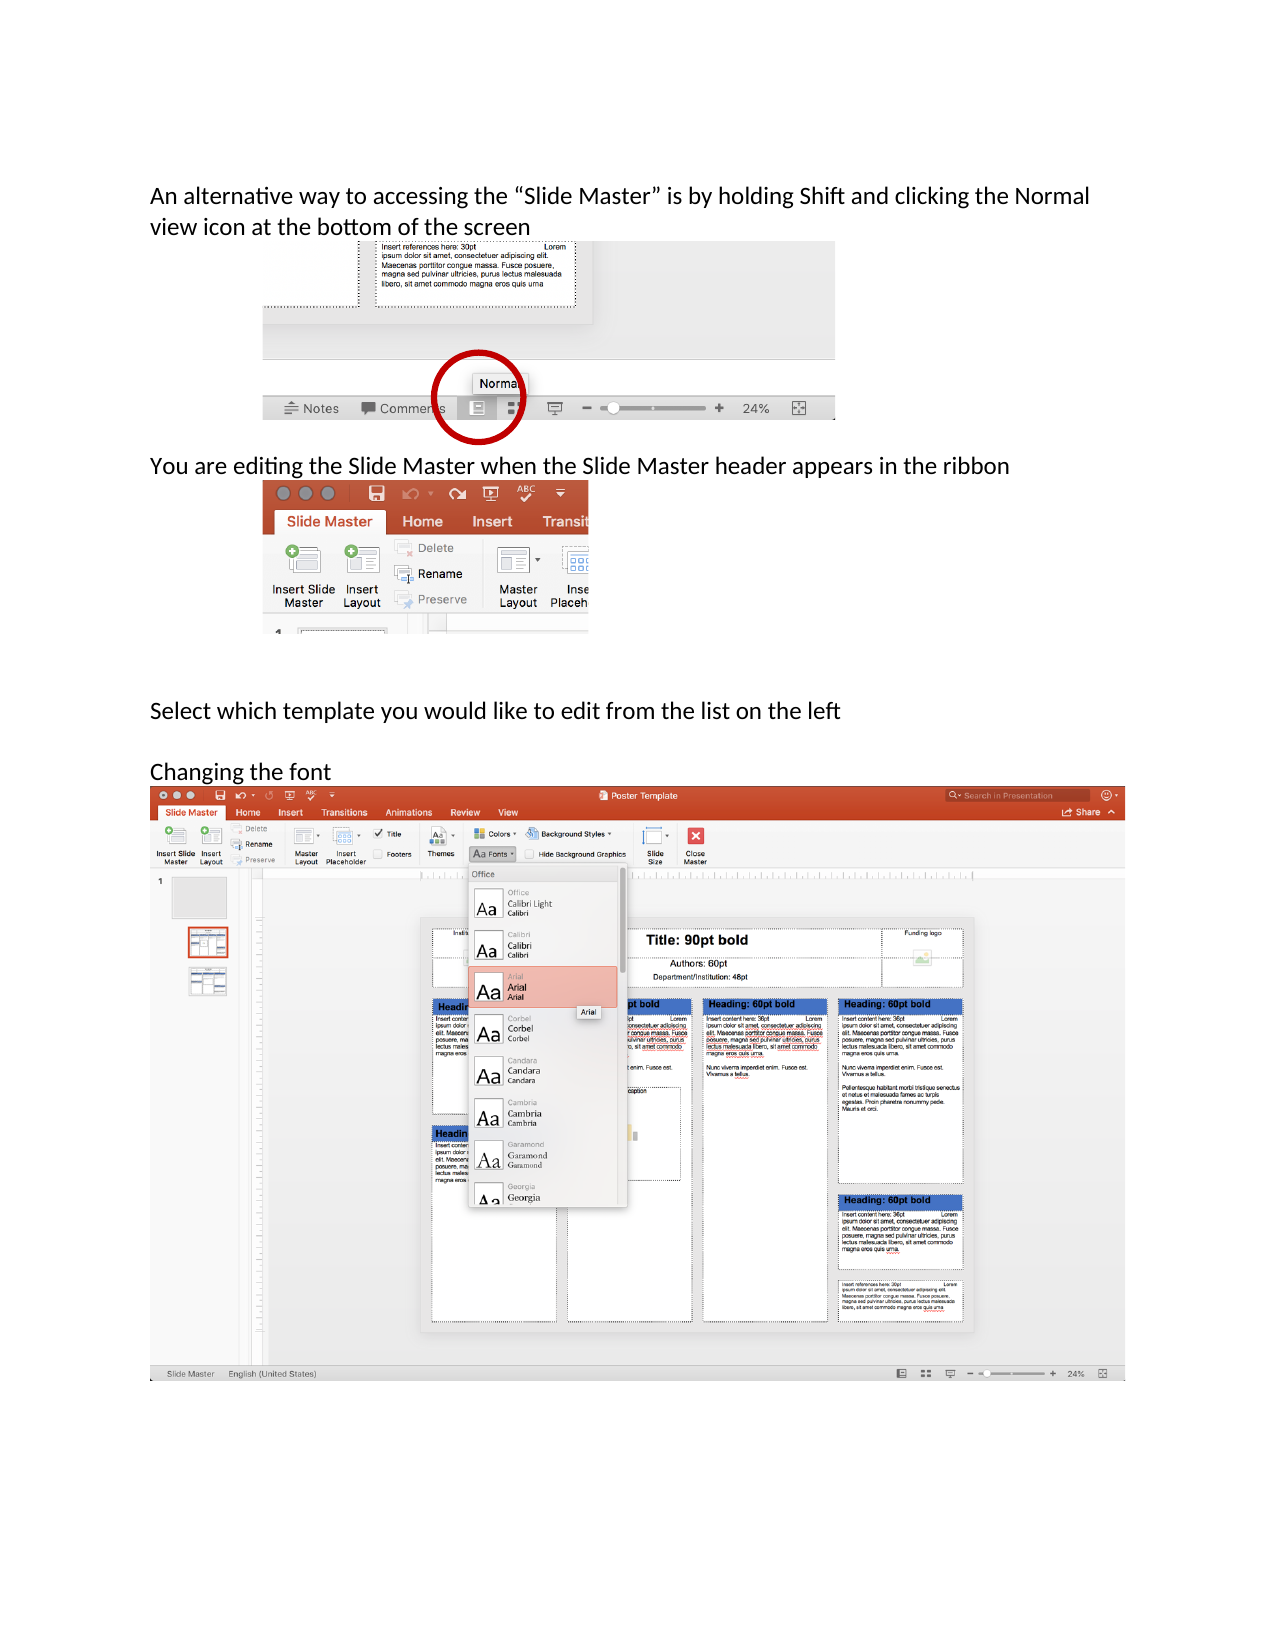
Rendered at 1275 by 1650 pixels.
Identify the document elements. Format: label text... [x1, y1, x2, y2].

picture [150, 786, 1125, 1381]
text Changing the font [150, 756, 1125, 786]
text An alternative way to accessing the “Slide Master” is by holding Shift and clicking the Normal view icon at the bottom of the screen [150, 181, 1125, 242]
text You are editing the Slide Master when the Slide Master header appears in the ribbon [150, 450, 1125, 481]
picture [438, 356, 520, 420]
picture [262, 480, 589, 634]
picture [262, 241, 836, 420]
text Select which template you would like to edit from the list on the left [150, 695, 1125, 725]
